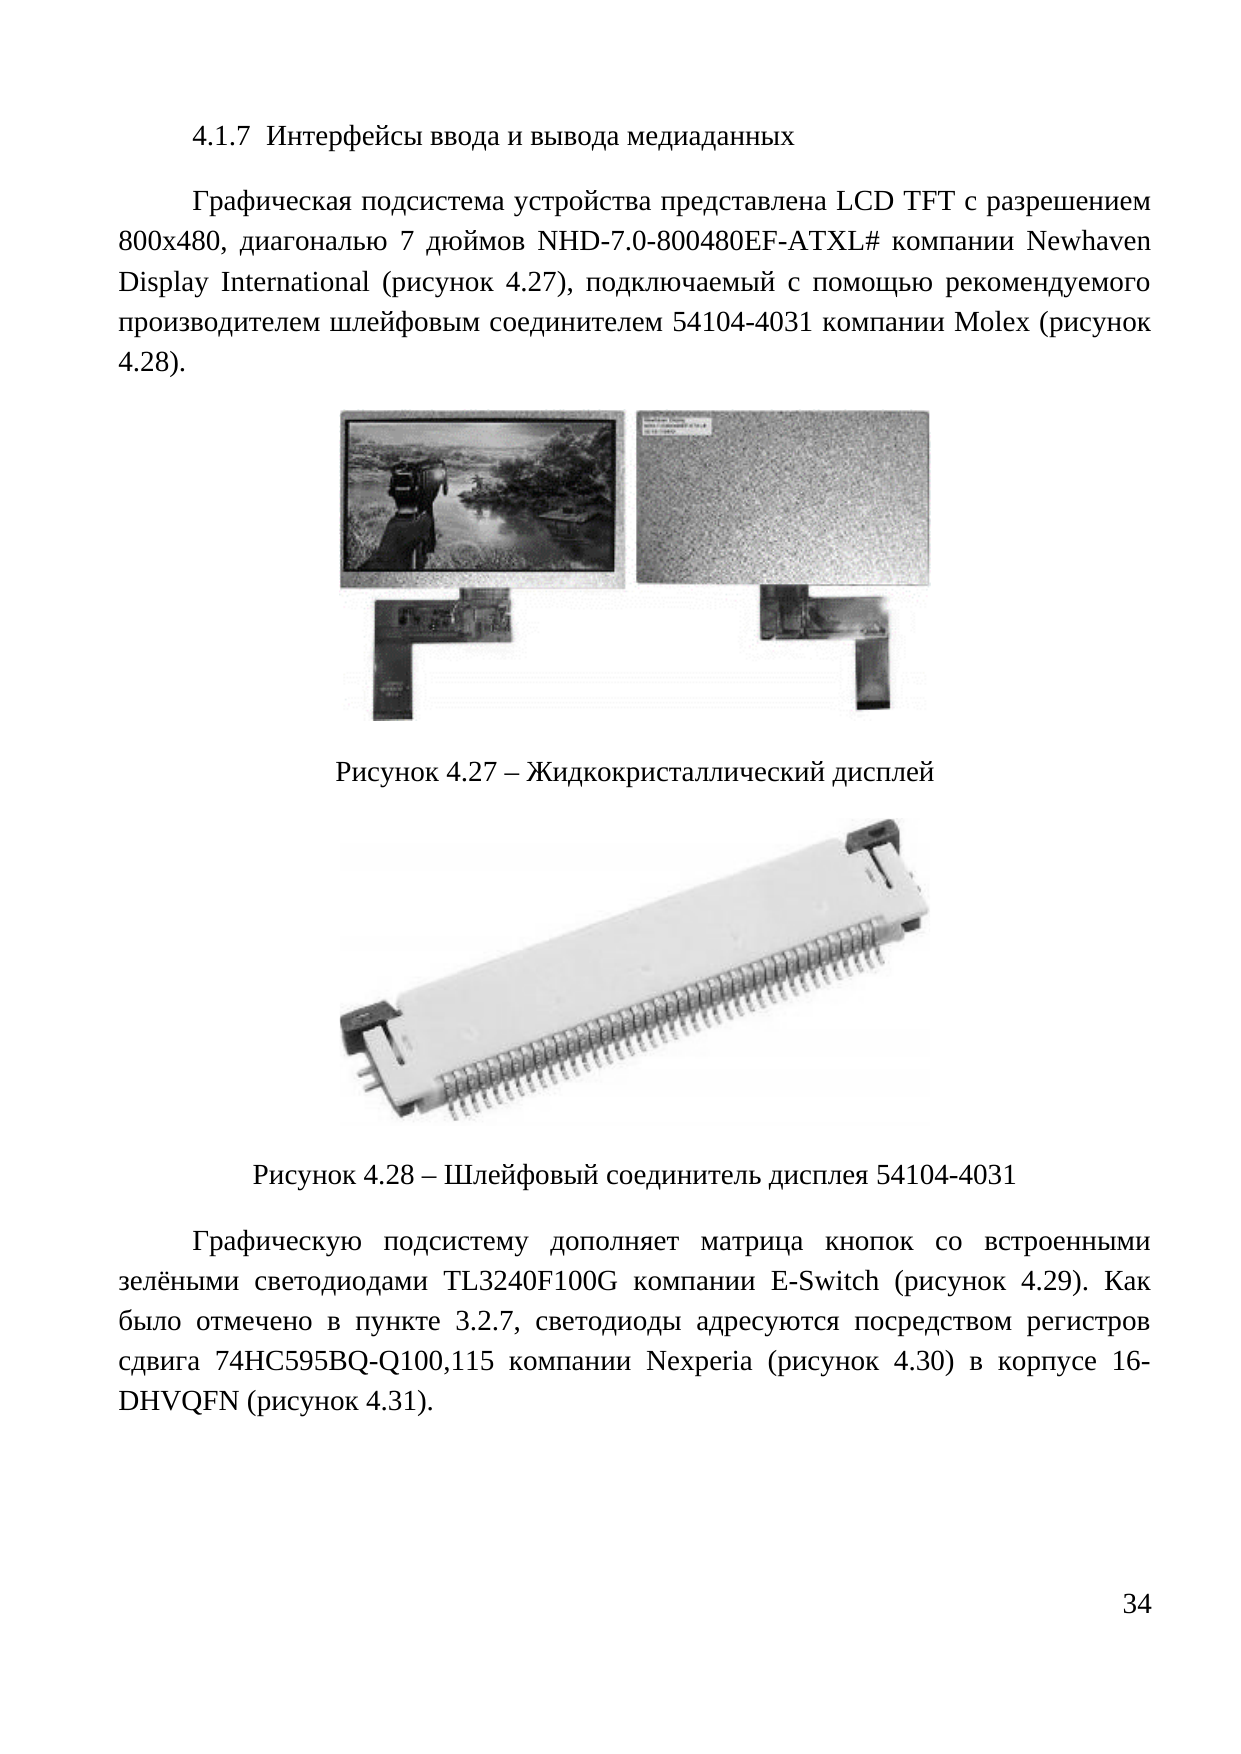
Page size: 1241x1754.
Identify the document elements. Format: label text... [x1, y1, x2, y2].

text Рисунок 4.27 – Жидкокристаллический дисплей [118, 754, 1152, 787]
text Рисунок 4.28 – Шлейфовый соединитель дисплея 54104-4031 [118, 1157, 1152, 1191]
subtitle 4.1.7 Интерфейсы ввода и вывода медиаданных [192, 118, 1152, 152]
text Графическая подсистема устройства представлена LCD TFT с разрешением 800x480, диагональю 7 дюймов NHD-7.0-800480EF-ATXL# компании Newhaven Display International (рисунок 4.27), подключаемый с помощью рекомендуемого производителем шлейфовым соединителем 54104-4031 компании Molex (рисунок 4.28). [118, 183, 1152, 378]
text Графическую подсистему дополняет матрица кнопок со встроенными зелёными светодиодами TL3240F100G компании E-Switch (рисунок 4.29). Как было отмечено в пункте 3.2.7, светодиоды адресуются посредством регистров сдвига 74HC595BQ-Q100,115 компании Nexperia (рисунок 4.30) в корпусе 16-DHVQFN (рисунок 4.31). [118, 1223, 1152, 1417]
picture [339, 409, 931, 721]
